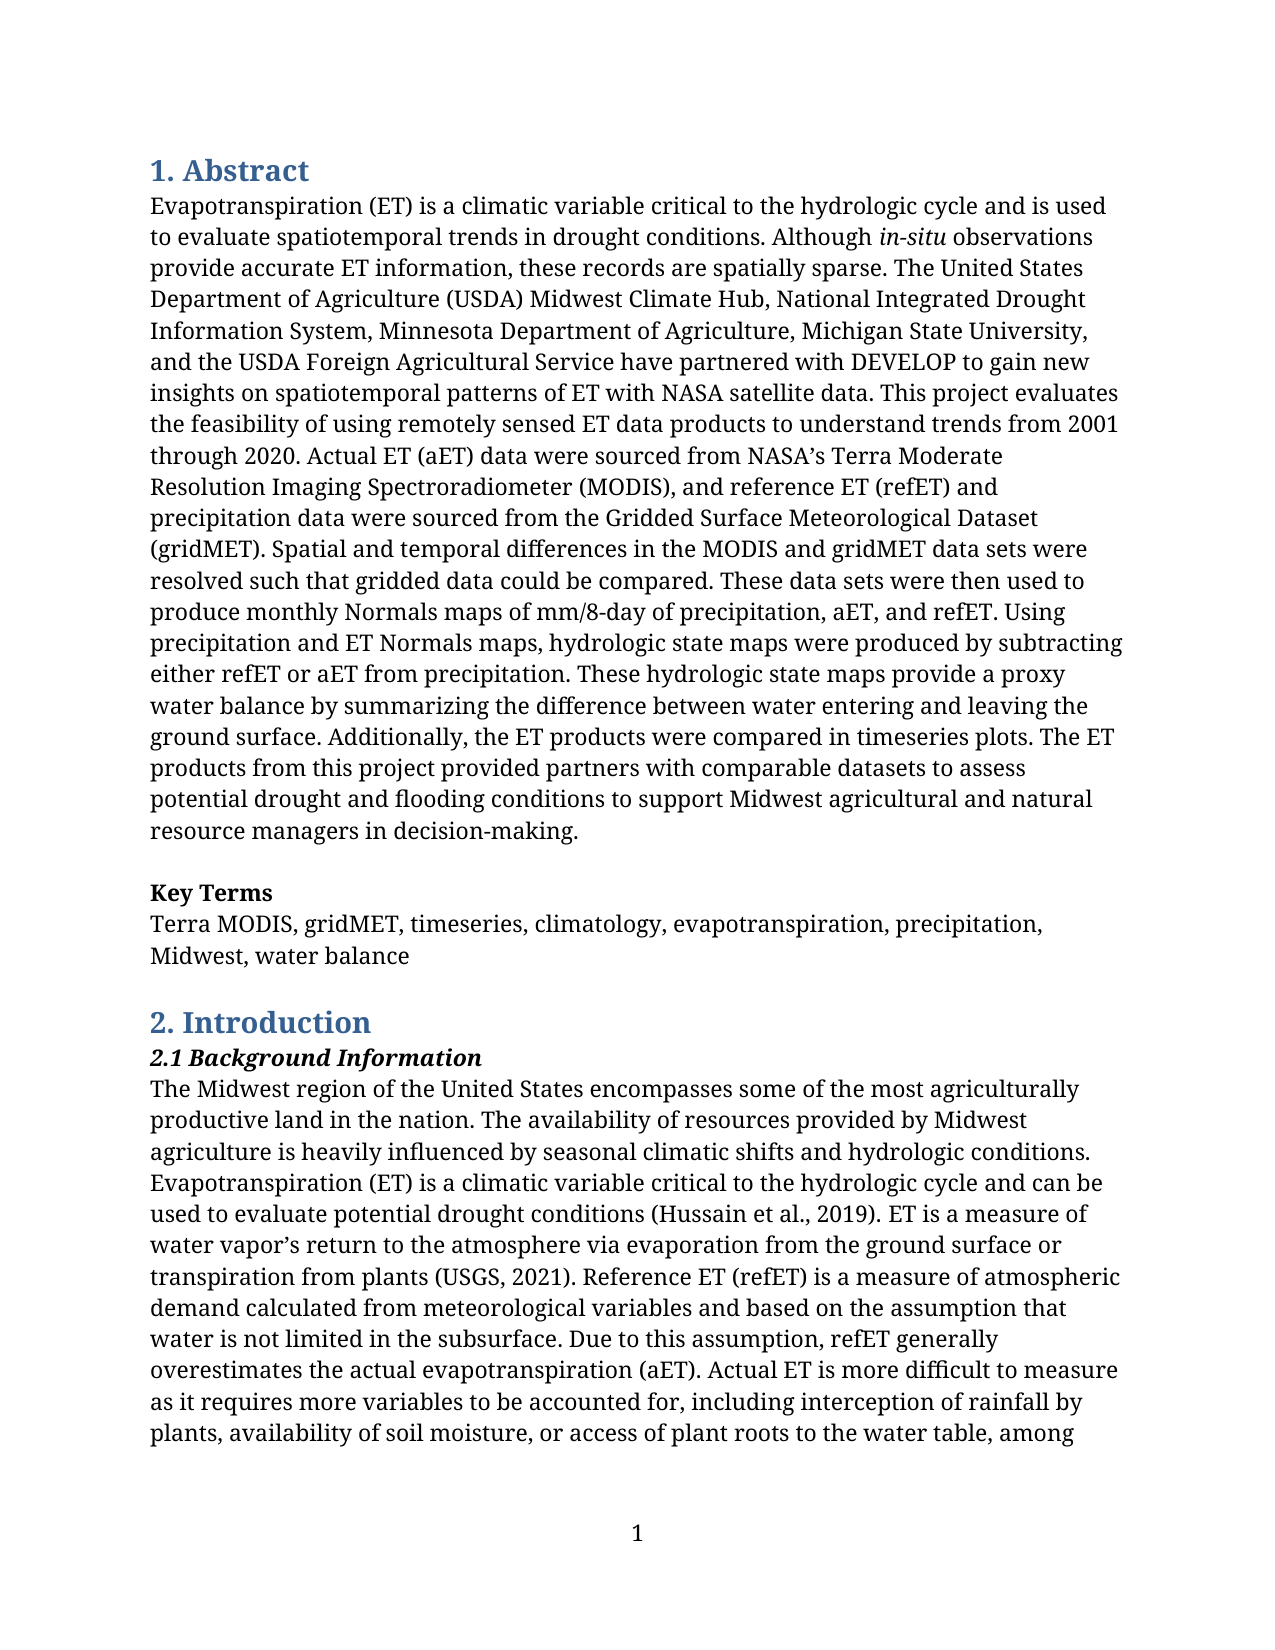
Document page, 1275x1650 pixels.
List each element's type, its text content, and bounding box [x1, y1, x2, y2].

subtitle 1. Abstract [150, 150, 1125, 190]
subtitle 2. Introduction [150, 1002, 1125, 1042]
text Key Terms [150, 877, 1125, 908]
text Terra MODIS, gridMET, timeseries, climatology, evapotranspiration, precipitation, Midwest, water balance [150, 908, 1125, 971]
text 2.1 Background Information [150, 1042, 1125, 1073]
text Evapotranspiration (ET) is a climatic variable critical to the hydrologic cycle and is used to evaluate spatiotemporal trends in drought conditions. Although in-situ observations provide accurate ET information, these records are spatially sparse. The United States Department of Agriculture (USDA) Midwest Climate Hub, National Integrated Drought Information System, Minnesota Department of Agriculture, Michigan State University, and the USDA Foreign Agricultural Service have partnered with DEVELOP to gain new insights on spatiotemporal patterns of ET with NASA satellite data. This project evaluates the feasibility of using remotely sensed ET data products to understand trends from 2001 through 2020. Actual ET (aET) data were sourced from NASA’s Terra Moderate Resolution Imaging Spectroradiometer (MODIS), and reference ET (refET) and precipitation data were sourced from the Gridded Surface Meteorological Dataset (gridMET). Spatial and temporal differences in the MODIS and gridMET data sets were resolved such that gridded data could be compared. These data sets were then used to produce monthly Normals maps of mm/8-day of precipitation, aET, and refET. Using precipitation and ET Normals maps, hydrologic state maps were produced by subtracting either refET or aET from precipitation. These hydrologic state maps provide a proxy water balance by summarizing the difference between water entering and leaving the ground surface. Additionally, the ET products were compared in timeseries plots. The ET products from this project provided partners with comparable datasets to assess potential drought and flooding conditions to support Midwest agricultural and natural resource managers in decision-making. [150, 190, 1125, 846]
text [150, 1073, 1125, 1448]
